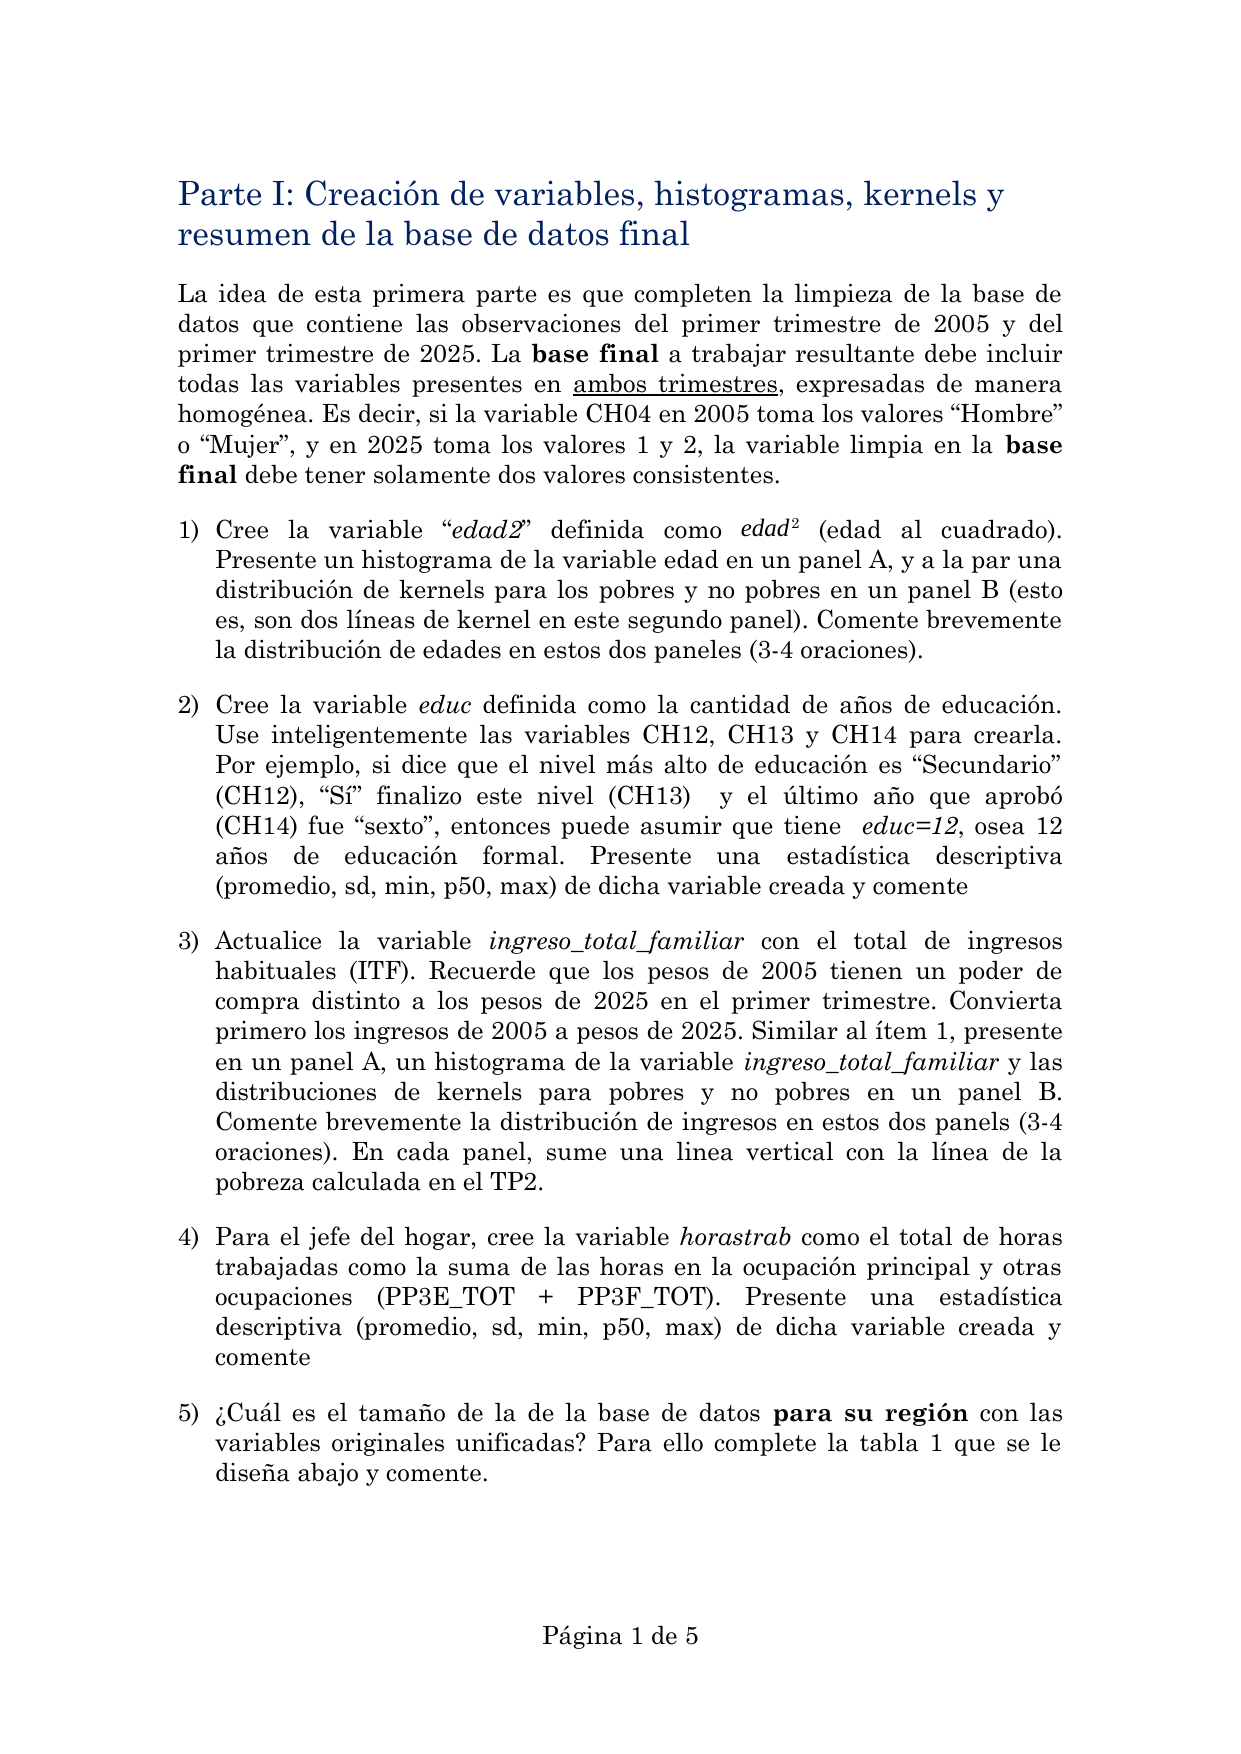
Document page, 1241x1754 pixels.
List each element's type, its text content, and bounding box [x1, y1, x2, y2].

list ¿Cuál es el tamaño de la de la base de datos para su región con las variables originales unificadas? Para ello complete la tabla 1 que se le diseña abajo y comente. [177, 1396, 1063, 1487]
list Actualice la variable ingreso_total_familiar con el total de ingresos habituales (ITF). Recuerde que los pesos de 2005 tienen un poder de compra distinto a los pesos de 2025 en el primer trimestre. Convierta primero los ingresos de 2005 a pesos de 2025. Similar al ítem 1, presente en un panel A, un histograma de la variable ingreso_total_familiar y las distribuciones de kernels para pobres y no pobres en un panel B. Comente brevemente la distribución de ingresos en estos dos panels (3-4 oraciones). En cada panel, sume una linea vertical con la línea de la pobreza calculada en el TP2. [177, 925, 1063, 1196]
text Parte I: Creación de variables, histogramas, kernels y resumen de la base de datos final [177, 173, 1063, 253]
list Cree la variable educ definida como la cantidad de años de educación. Use inteligentemente las variables CH12, CH13 y CH14 para crearla. Por ejemplo, si dice que el nivel más alto de educación es “Secundario” (CH12), “Sí” finalizo este nivel (CH13) y el último año que aprobó (CH14) fue “sexto”, entonces puede asumir que tiene educ=12, osea 12 años de educación formal. Presente una estadística descriptiva (promedio, sd, min, p50, max) de dicha variable creada y comente [177, 689, 1063, 900]
list Para el jefe del hogar, cree la variable horastrab como el total de horas trabajadas como la suma de las horas en la ocupación principal y otras ocupaciones (PP3E_TOT + PP3F_TOT). Presente una estadística descriptiva (promedio, sd, min, p50, max) de dicha variable creada y comente [177, 1221, 1063, 1371]
text La idea de esta primera parte es que completen la limpieza de la base de datos que contiene las observaciones del primer trimestre de 2005 y del primer trimestre de 2025. La base final a trabajar resultante debe incluir todas las variables presentes en ambos trimestres, expresadas de manera homogénea. Es decir, si la variable CH04 en 2005 toma los valores “Hombre” o “Mujer”, y en 2025 toma los valores 1 y 2, la variable limpia en la base final debe tener solamente dos valores consistentes. [177, 278, 1063, 488]
list Cree la variable “edad2” definida como 2 (edad al cuadrado). Presente un histograma de la variable edad en un panel A, y a la par una distribución de kernels para los pobres y no pobres en un panel B (esto es, son dos líneas de kernel en este segundo panel). Comente brevemente la distribución de edades en estos dos paneles (3-4 oraciones). [177, 513, 1063, 664]
